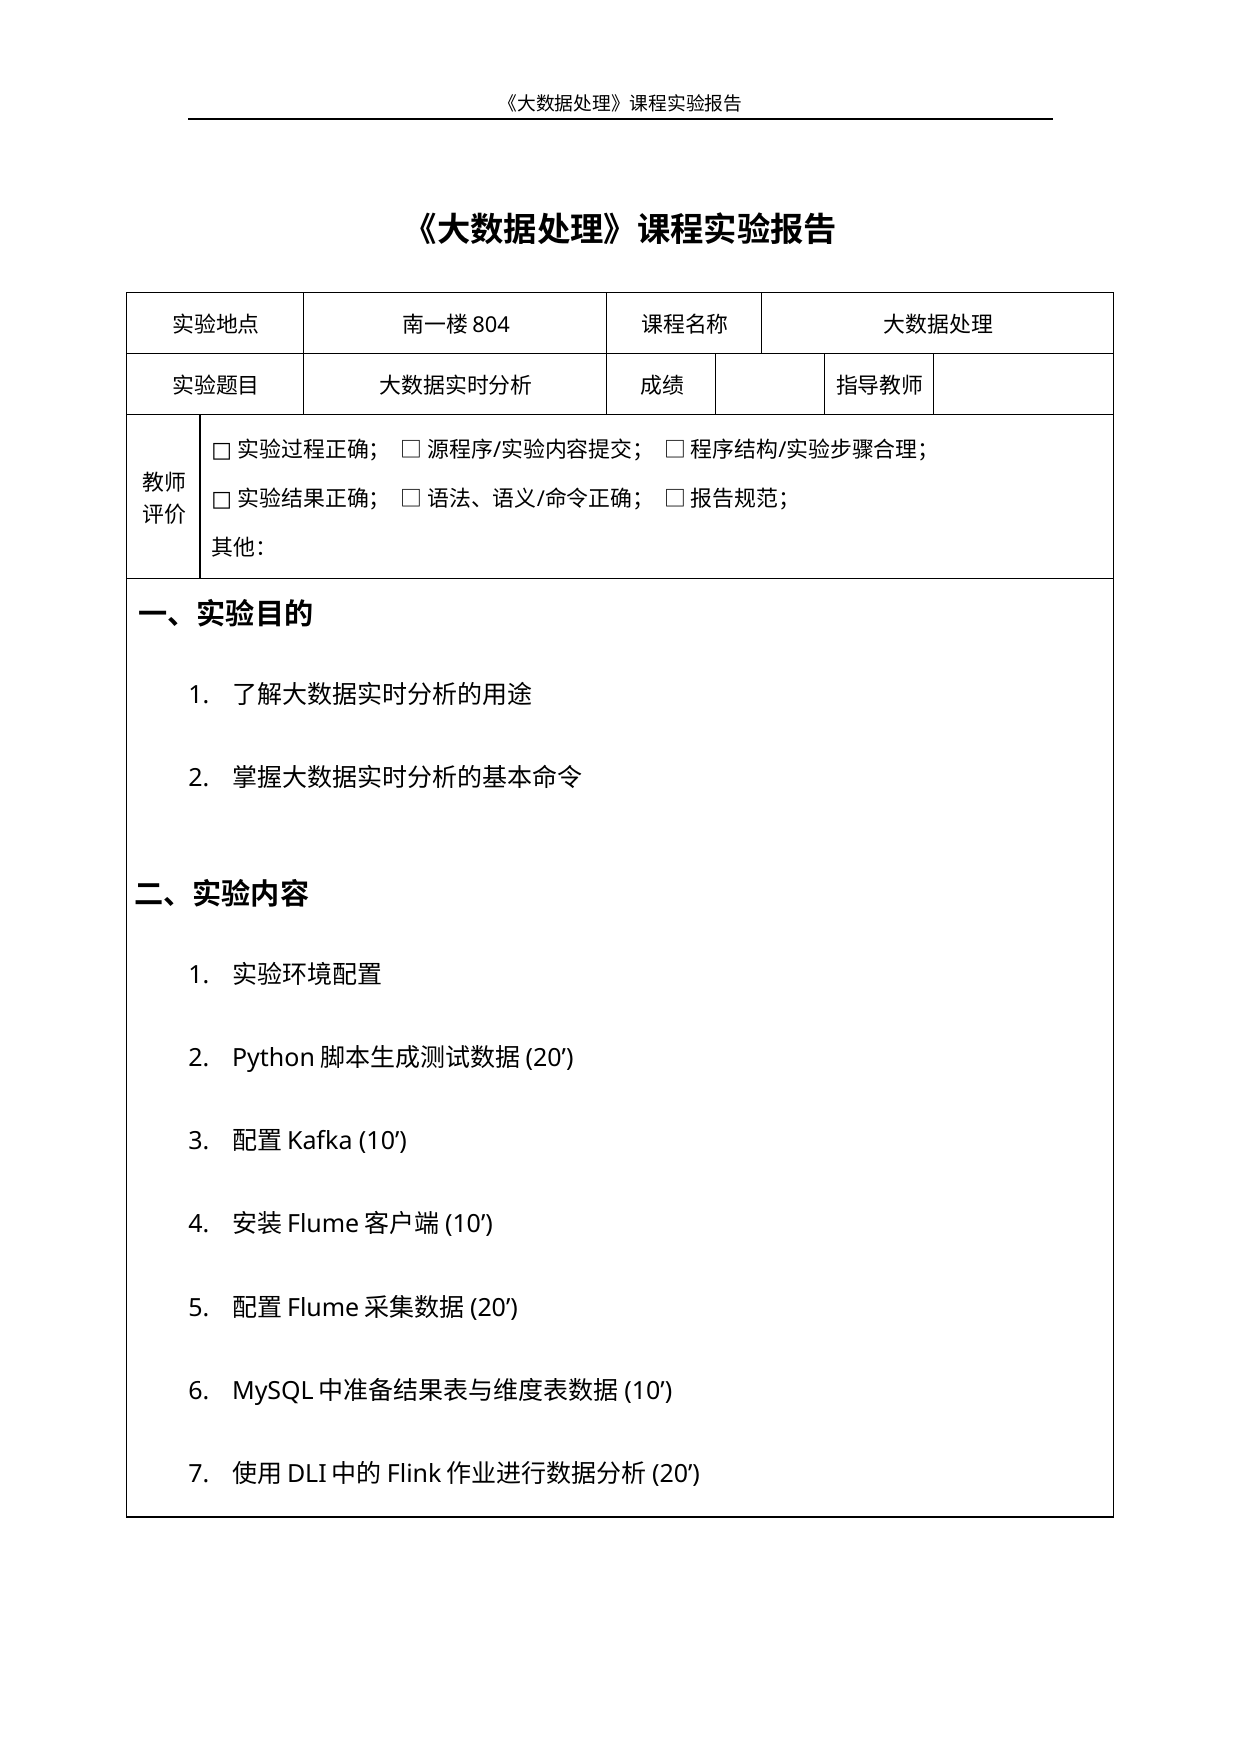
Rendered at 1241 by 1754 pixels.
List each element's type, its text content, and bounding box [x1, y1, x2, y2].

text 《大数据处理》课程实验报告 [187, 194, 1053, 259]
table_cell 指导教师 [825, 354, 933, 414]
table_cell 实验题目 [127, 354, 303, 414]
table_header 实验地点 [127, 293, 303, 353]
table_header 大数据处理 [762, 293, 1113, 353]
table_header 南一楼804 [304, 293, 606, 353]
table_cell 教师评价 [127, 415, 199, 578]
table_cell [127, 579, 1113, 1516]
table_header 课程名称 [607, 293, 761, 353]
table_cell □ 实验过程正确； □ 源程序/实验内容提交； □ 程序结构/实验步骤合理； □ 实验结果正确； □ 语法、语义/命令正确； □ 报告规范； 其他： [201, 415, 1113, 578]
table_cell 成绩 [607, 354, 715, 414]
table_cell [716, 354, 824, 414]
table_cell 大数据实时分析 [304, 354, 606, 414]
table_cell [934, 354, 1113, 414]
